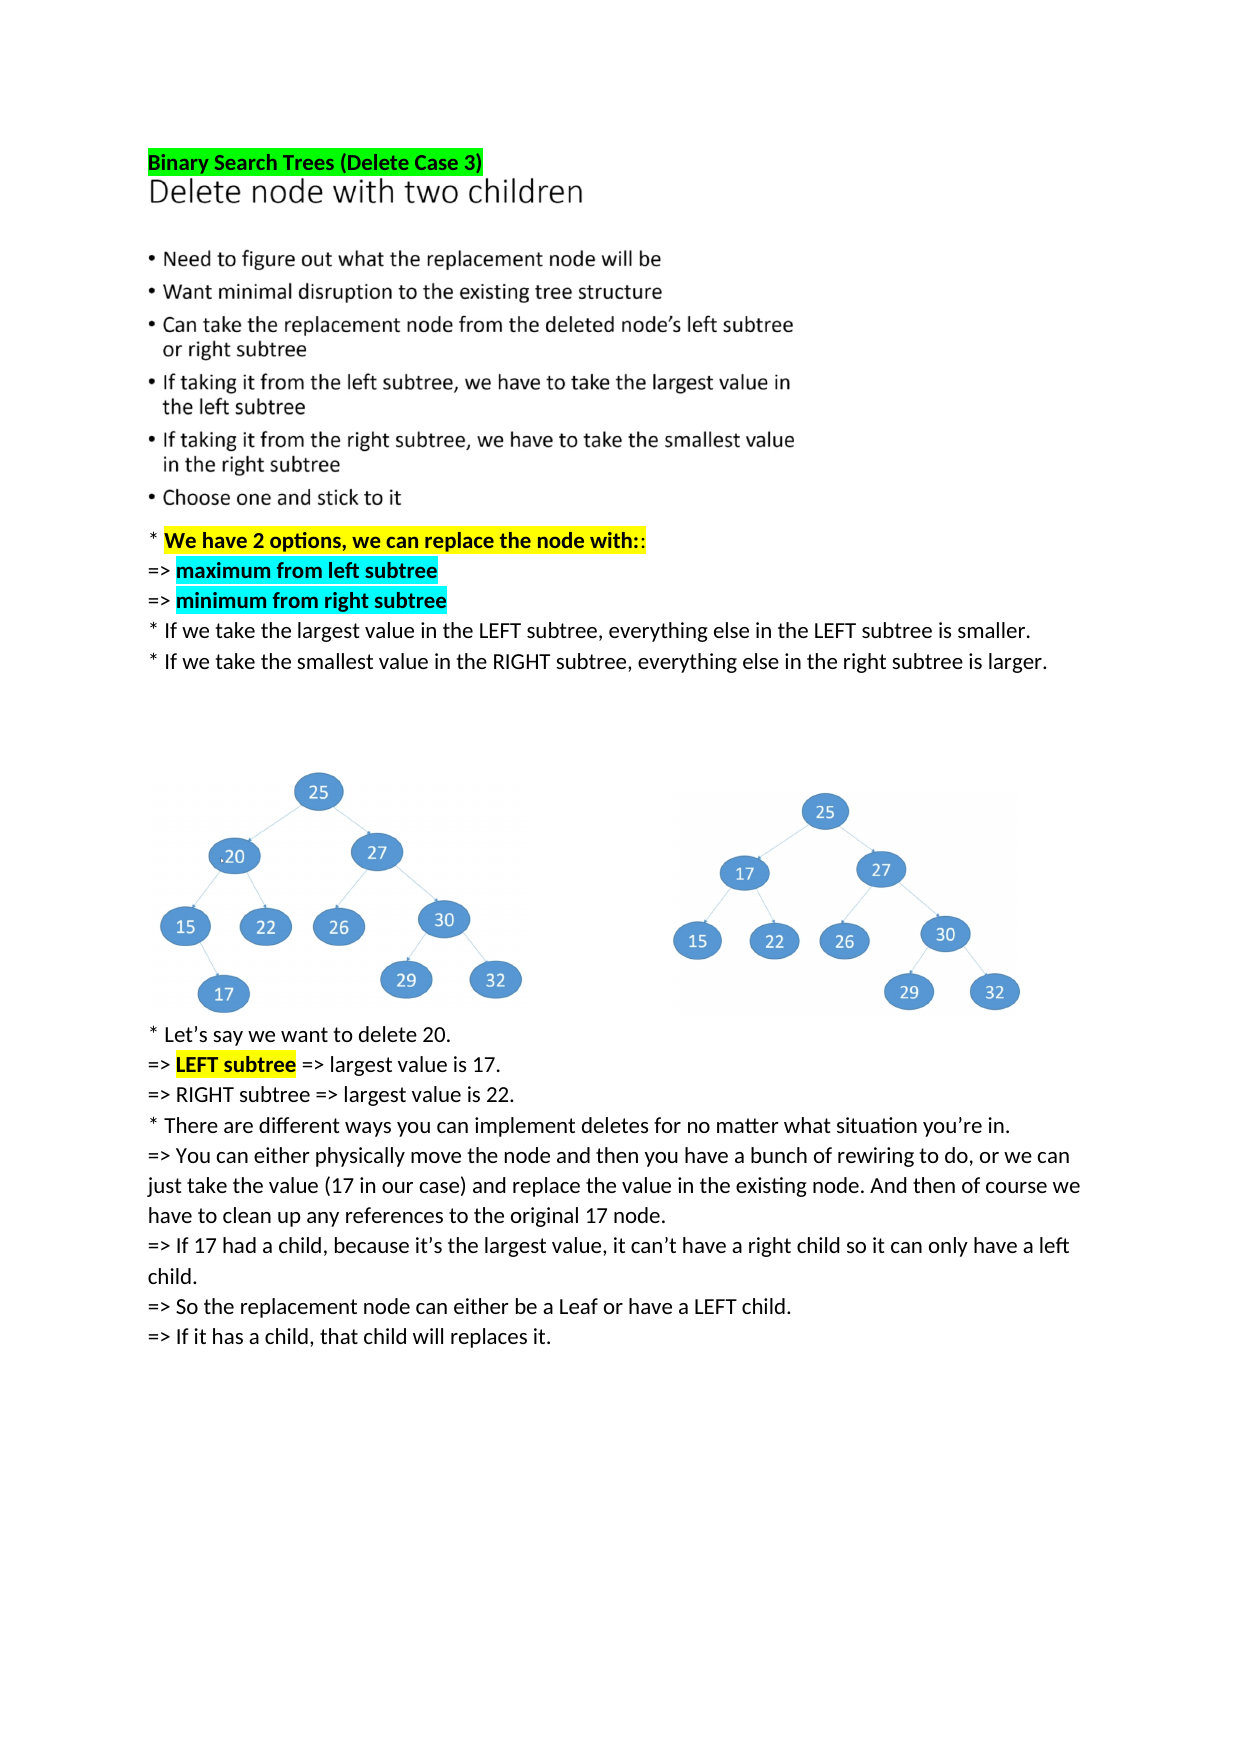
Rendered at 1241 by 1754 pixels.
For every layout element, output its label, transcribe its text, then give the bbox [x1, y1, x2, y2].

picture [672, 790, 1022, 1018]
text * We have 2 options, we can replace the node with:: => maximum from left subtree => minimum from right subtree * If we take the largest value in the LEFT subtree, everything else in the LEFT subtree is smaller. * If we take the smallest value in the RIGHT subtree, everything else in the right subtree is larger. [148, 526, 1093, 705]
picture [147, 770, 534, 1018]
picture [147, 177, 795, 507]
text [148, 771, 1093, 1350]
